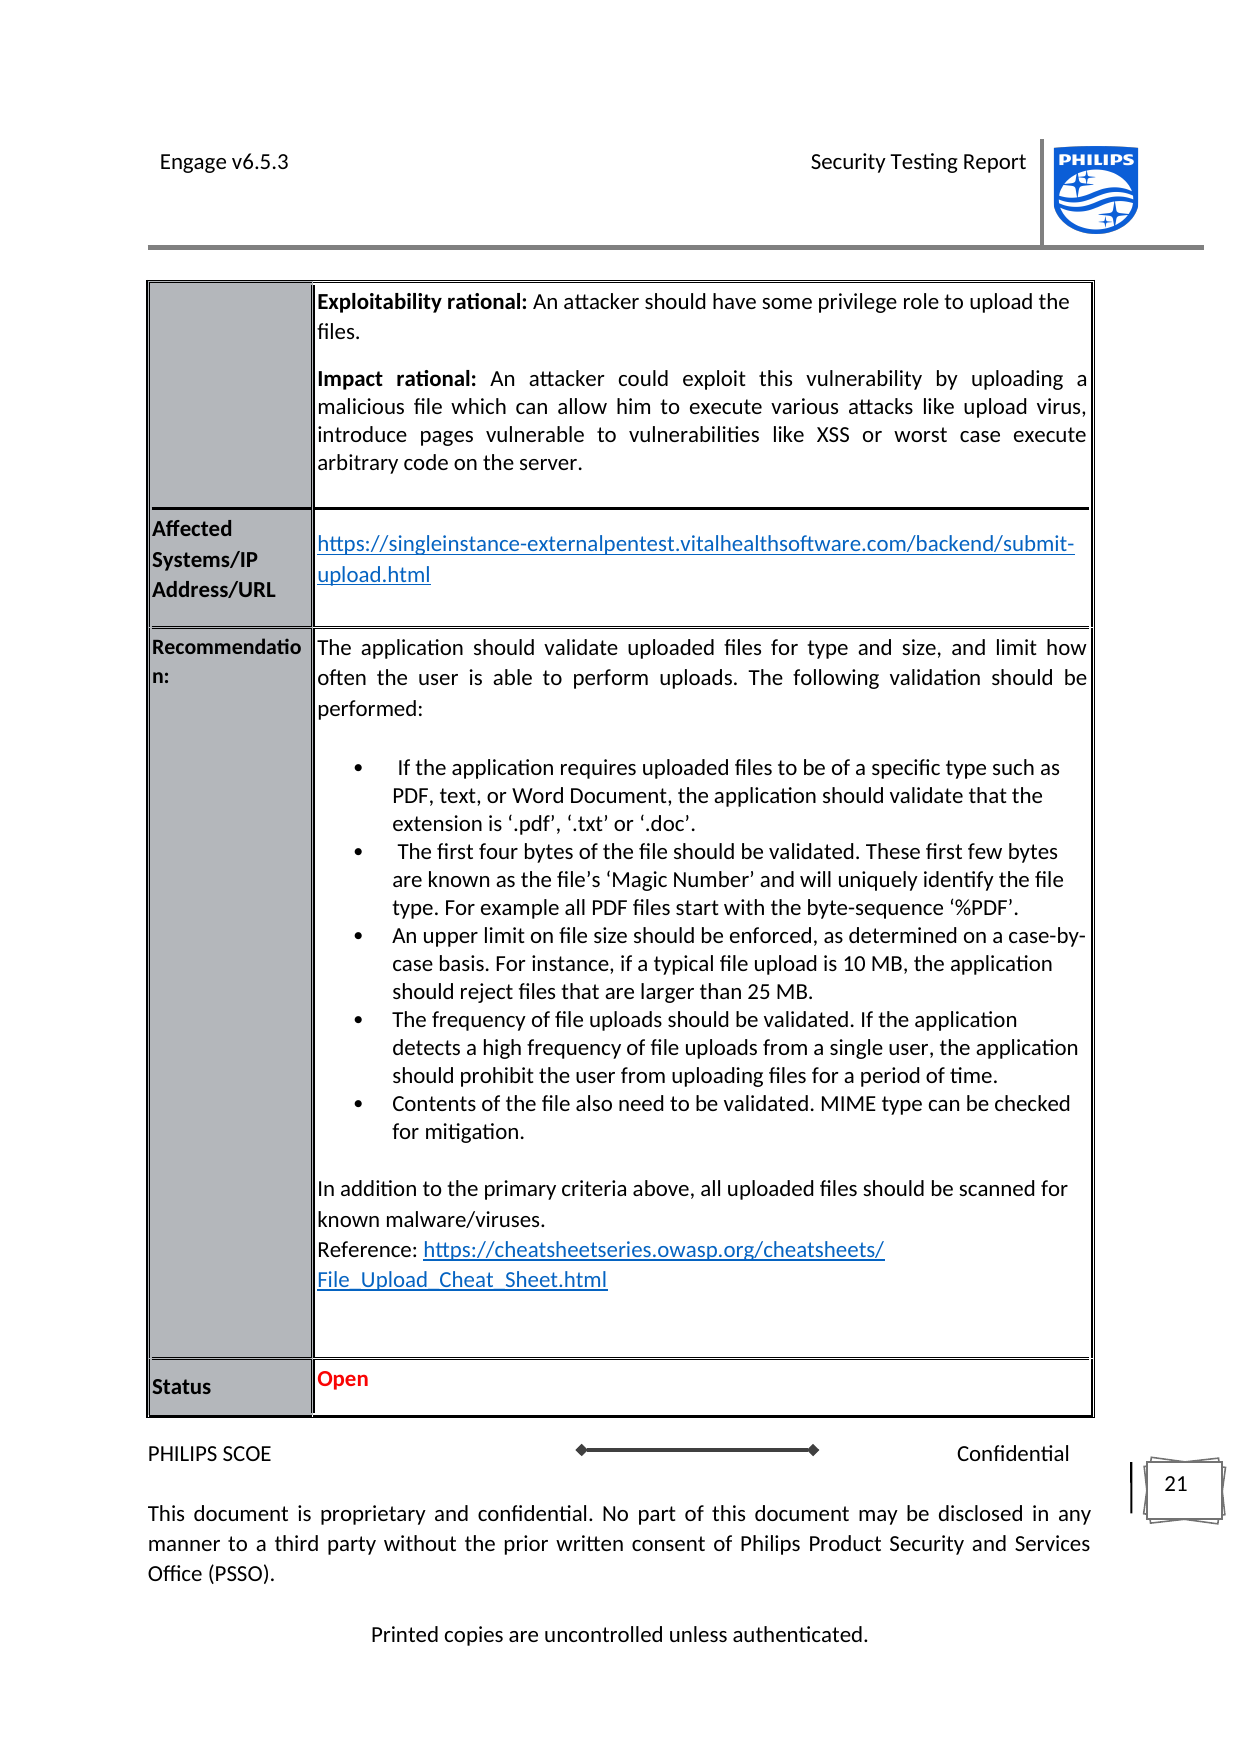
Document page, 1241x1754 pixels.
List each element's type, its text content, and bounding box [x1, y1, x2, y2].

table_cell Status [148, 1357, 313, 1415]
table_cell Open [313, 1357, 1093, 1415]
picture [1053, 146, 1139, 234]
table_cell https://singleinstance-externalpentest.vitalhealthsoftware.com/backend/submit-upload.html [315, 507, 1091, 626]
table_cell The application should validate uploaded files for type and size, and limit how often the user is able to perform uploads. The following validation should be performed: If the application requires uploaded files to be of a specific type such as PDF, text, or Word Document, the application should validate that the extension is ‘.pdf’, ‘.txt’ or ‘.doc’. The first four bytes of the file should be validated. These first few bytes are known as the file’s ‘Magic Number’ and will uniquely identify the file type. For example all PDF files start with the byte-sequence ‘%PDF’. An upper limit on file size should be enforced, as determined on a case-by-case basis. For instance, if a typical file upload is 10 MB, the application should reject files that are larger than 25 MB. The frequency of file uploads should be validated. If the application detects a high frequency of file uploads from a single user, the application should prohibit the user from uploading files for a period of time. Contents of the file also need to be validated. MIME type can be checked for mitigation. In addition to the primary criteria above, all uploaded files should be scanned for known malware/viruses.​ Reference: https://cheatsheetseries.owasp.org/cheatsheets/File_Upload_Cheat_Sheet.html [313, 626, 1093, 1357]
table_cell Description [148, 281, 313, 507]
table_cell Recommendation: [148, 626, 313, 1357]
table_cell Affected Systems/IP Address/URL [150, 507, 311, 626]
